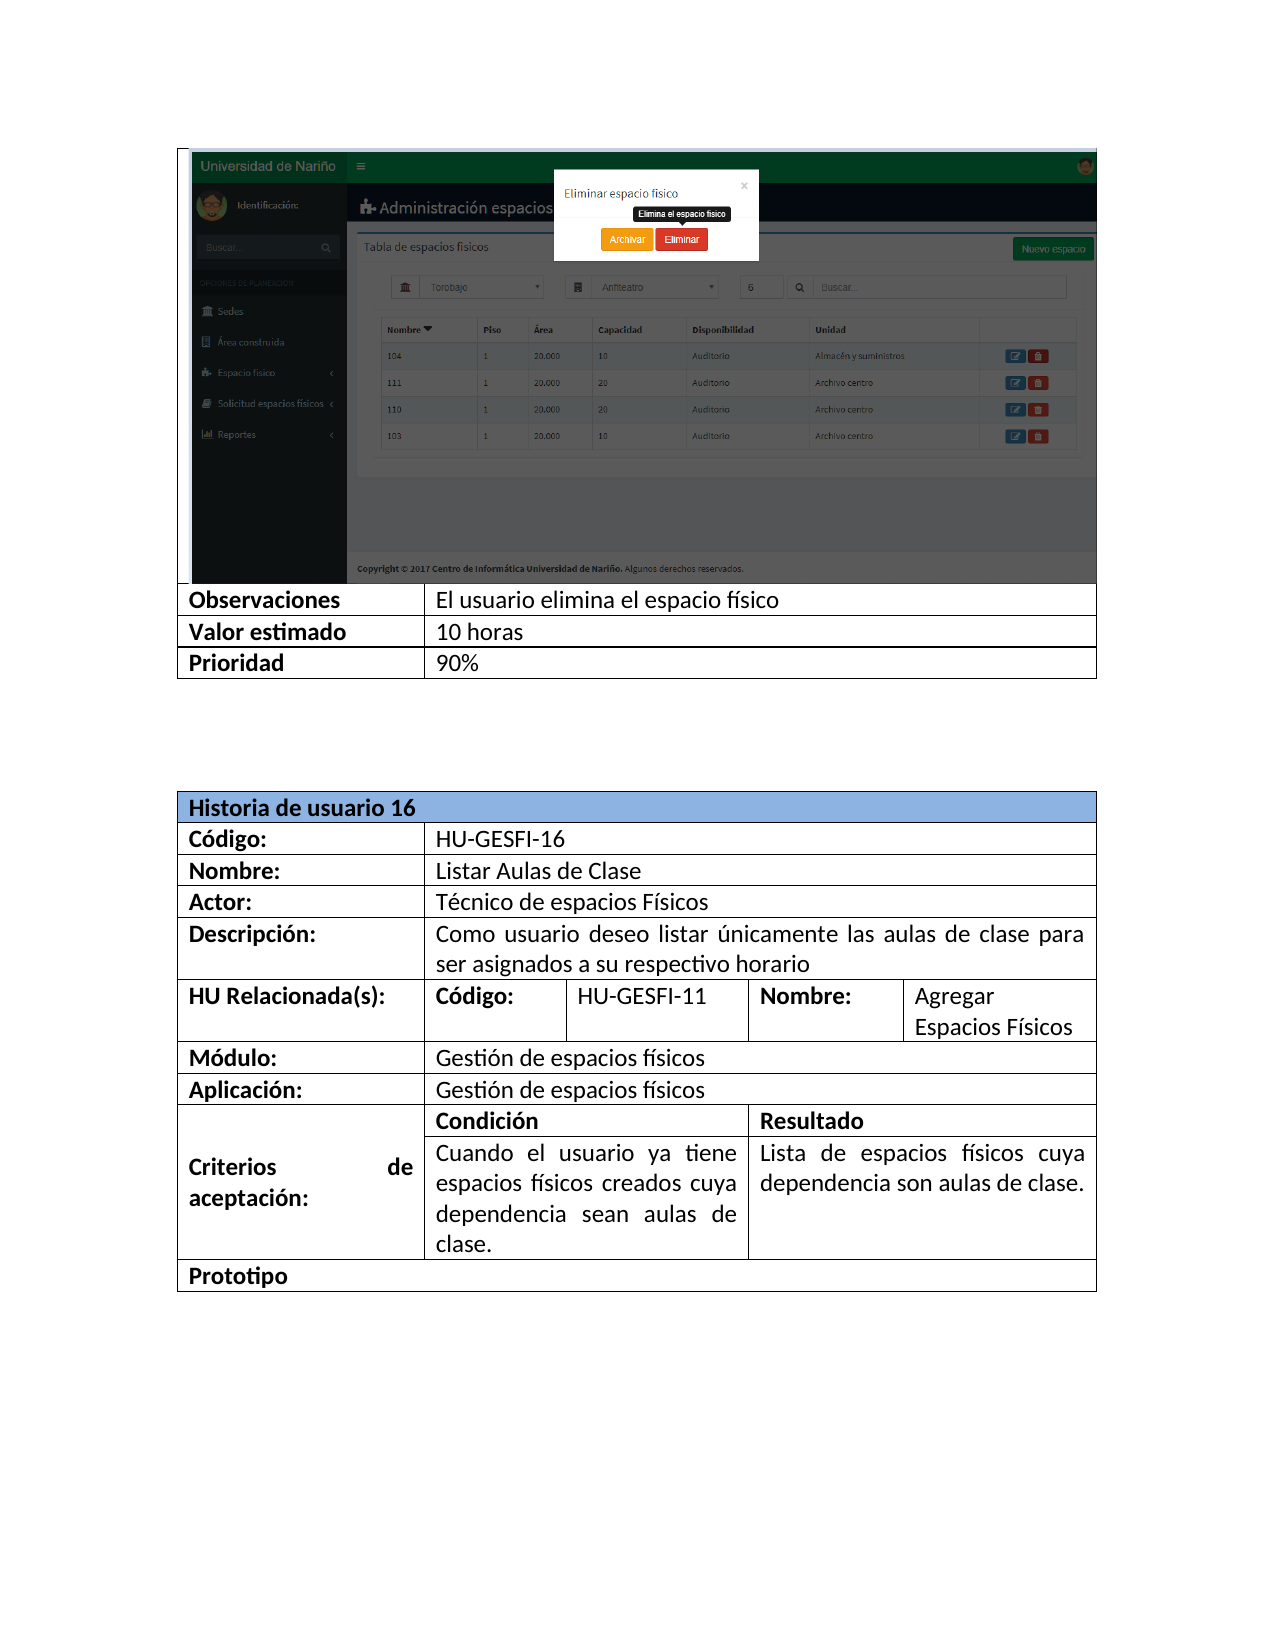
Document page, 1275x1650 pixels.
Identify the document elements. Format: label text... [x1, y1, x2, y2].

table_cell Observaciones [178, 584, 424, 615]
table_cell 90% [425, 648, 1096, 678]
table_cell [178, 149, 188, 583]
table_cell Lista de espacios físicos cuya dependencia son aulas de clase. [749, 1137, 1096, 1259]
table_cell HU-GESFI-11 [567, 980, 748, 1041]
table_header Historia de usuario 16 [178, 792, 1096, 822]
table_cell Módulo: [178, 1042, 424, 1073]
table_cell El usuario elimina el espacio físico [425, 584, 1096, 615]
table_cell Actor: [178, 886, 424, 917]
table_cell Valor estimado [178, 616, 424, 646]
table_cell HU-GESFI-16 [425, 823, 1096, 854]
table_cell HU Relacionada(s): [178, 980, 424, 1041]
table_cell Condición [425, 1105, 748, 1136]
table_cell Prototipo [178, 1260, 1096, 1291]
table_cell Resultado [749, 1105, 1096, 1136]
table_cell Código: [425, 980, 566, 1041]
table_cell Técnico de espacios Físicos [425, 886, 1096, 917]
table_cell Código: [178, 823, 424, 854]
table_cell Cuando el usuario ya tiene espacios físicos creados cuya dependencia sean aulas de clase. [425, 1137, 748, 1259]
table_cell 10 horas [425, 616, 1096, 646]
table_cell Nombre: [749, 980, 903, 1041]
table_cell Gestión de espacios físicos [425, 1074, 1096, 1104]
table_cell Gestión de espacios físicos [425, 1042, 1096, 1073]
picture [188, 148, 1097, 584]
table_cell Prioridad [178, 648, 424, 678]
table_cell Descripción: [178, 918, 424, 979]
table_cell Como usuario deseo listar únicamente las aulas de clase para ser asignados a su respectivo horario [425, 918, 1096, 979]
table_cell Agregar Espacios Físicos [904, 980, 1096, 1041]
table_cell Aplicación: [178, 1074, 424, 1104]
table_cell Nombre: [178, 855, 424, 885]
table_cell Listar Aulas de Clase [425, 855, 1096, 885]
table_cell Criterios de aceptación: [178, 1105, 424, 1259]
